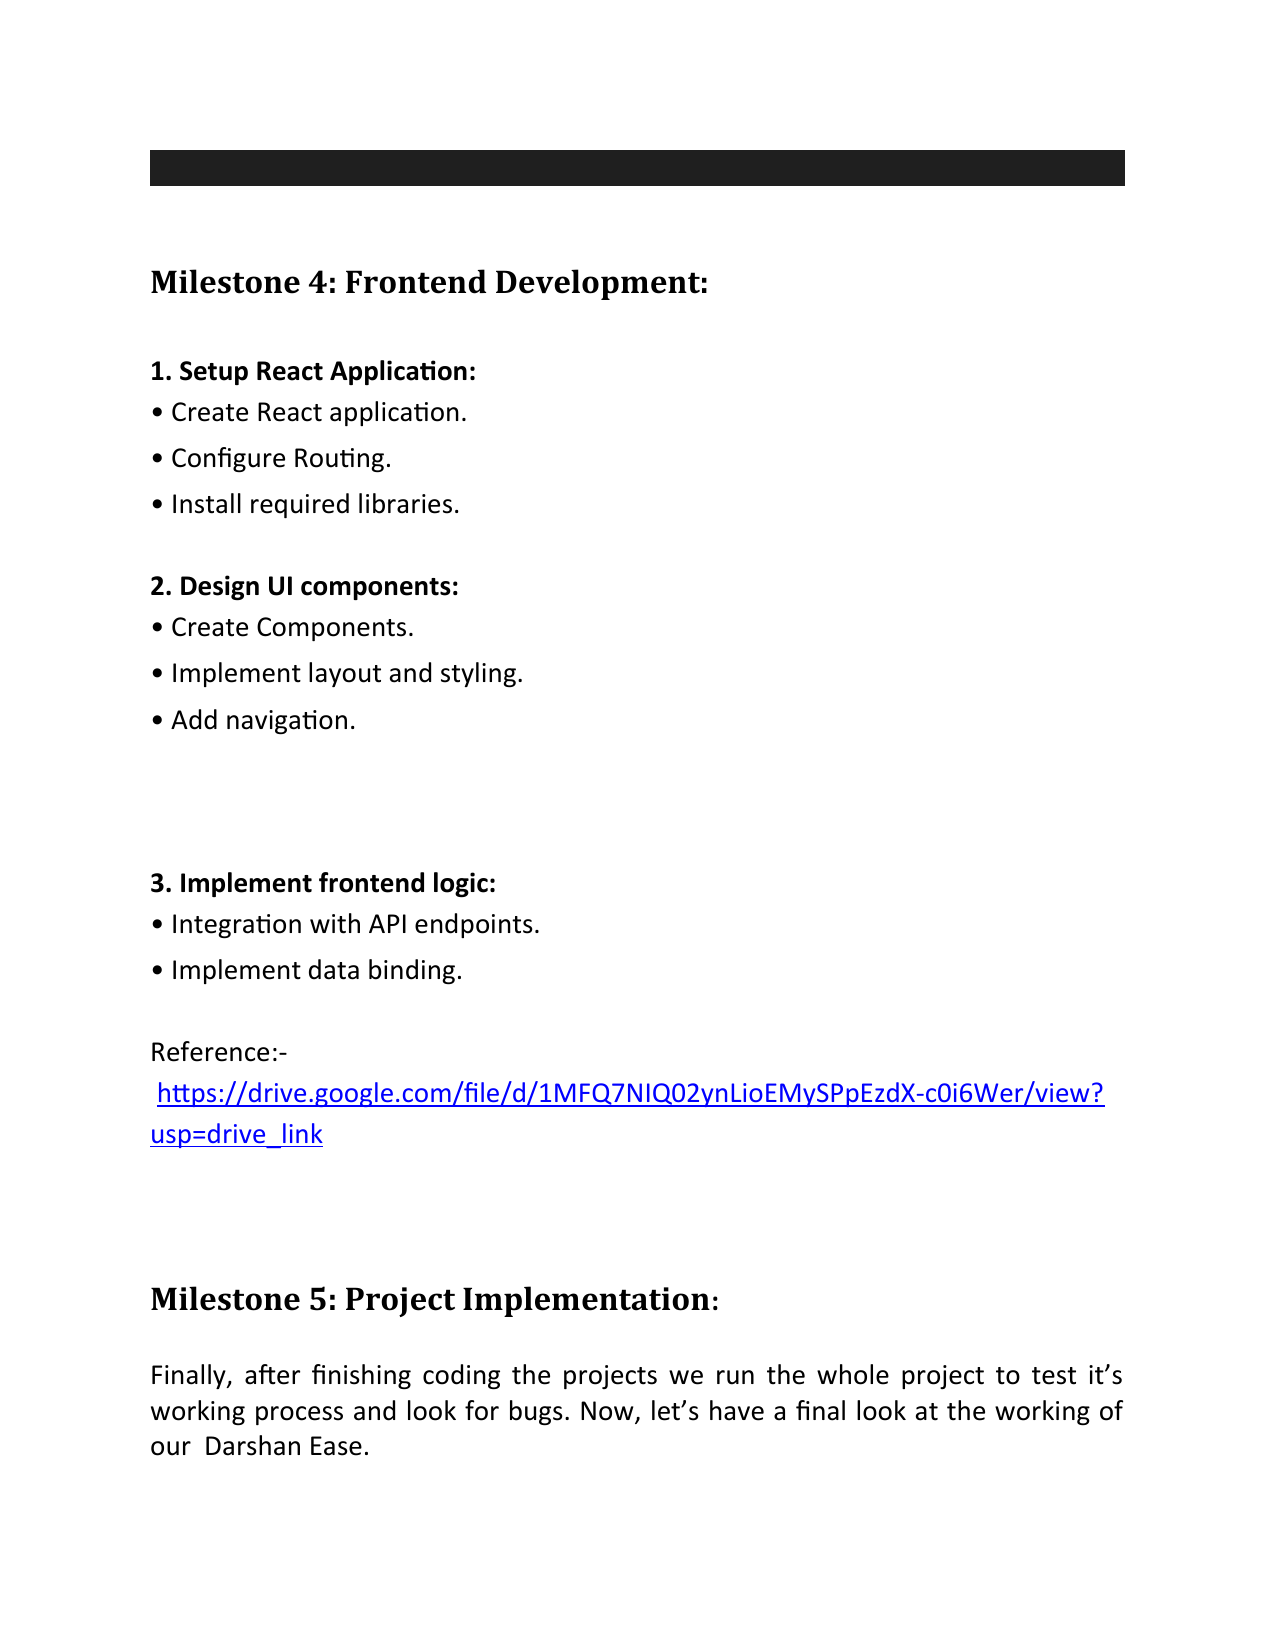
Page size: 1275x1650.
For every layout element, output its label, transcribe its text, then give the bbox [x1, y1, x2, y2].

text • Integration with API endpoints. [150, 905, 1125, 941]
text • Create Components. [150, 608, 1125, 644]
text Finally, after finishing coding the projects we run the whole project to test it’s working process and look for bugs. Now, let’s have a final look at the working of our Darshan Ease. [150, 1356, 1125, 1463]
text Milestone 4: Frontend Development: [150, 262, 1125, 301]
text • Implement layout and styling. [150, 654, 1125, 690]
text Milestone 5: Project Implementation: [150, 1279, 1125, 1318]
text Reference:- [150, 1033, 1125, 1069]
text • Implement data binding. [150, 951, 1125, 987]
text https://drive.google.com/file/d/1MFQ7NIQ02ynLioEMySPpEzdX-c0i6Wer/view?usp=drive_link [150, 1074, 1125, 1151]
text 1. Setup React Application: [150, 352, 1125, 388]
text • Add navigation. [150, 701, 1125, 736]
text 2. Design UI components: [150, 567, 1125, 603]
text 3. Implement frontend logic: [150, 864, 1125, 900]
text • Configure Routing. [150, 439, 1125, 475]
text • Create React application. [150, 393, 1125, 428]
text • Install required libraries. [150, 485, 1125, 521]
